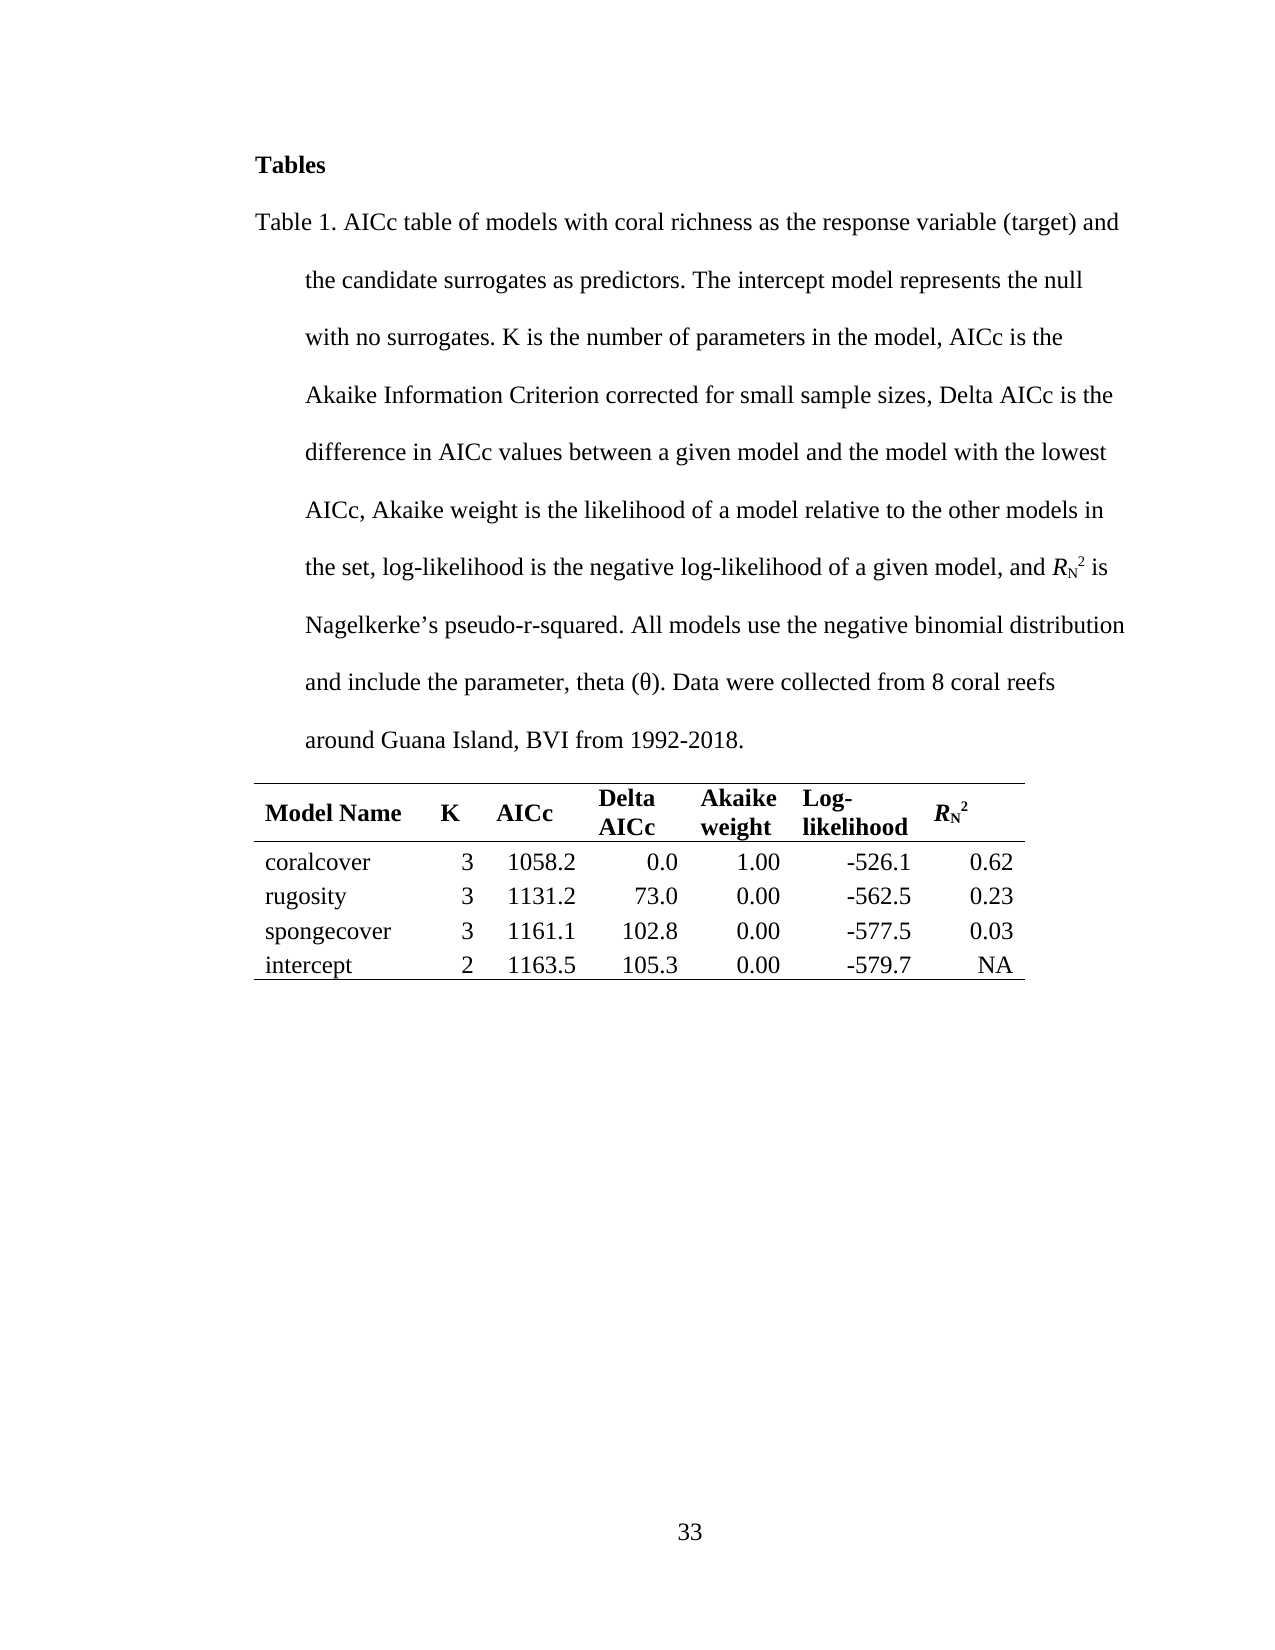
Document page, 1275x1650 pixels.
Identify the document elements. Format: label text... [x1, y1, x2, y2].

table_cell 1.00 [689, 842, 791, 876]
table_cell coralcover [254, 842, 429, 876]
table_header AICc [485, 784, 587, 841]
table_cell 3 [429, 910, 485, 944]
table_cell 1163.5 [485, 945, 587, 979]
table_cell intercept [254, 945, 429, 979]
table_header Model Name [254, 784, 429, 841]
table_cell -526.1 [791, 842, 922, 876]
table_cell NA [922, 945, 1024, 979]
table_cell rugosity [254, 876, 429, 910]
table_cell 0.0 [587, 842, 689, 876]
table_cell 0.00 [689, 910, 791, 944]
table_cell 0.00 [689, 945, 791, 979]
table_header K [429, 784, 485, 841]
table_header Akaike weight [689, 784, 791, 841]
table_header RN2 [922, 784, 1024, 841]
table_cell 1131.2 [485, 876, 587, 910]
table_cell 2 [429, 945, 485, 979]
subtitle Table 1. AICc table of models with coral richness as the response variable (target) and the candidate surrogates as predictors. The intercept model represents the null with no surrogates. K is the number of parameters in the model, AICc is the Akaike Information Criterion corrected for small sample sizes, Delta AICc is the difference in AICc values between a given model and the model with the lowest AICc, Akaike weight is the likelihood of a model relative to the other models in the set, log-likelihood is the negative log-likelihood of a given model, and RN2 is Nagelkerke’s pseudo-r-squared. All models use the negative binomial distribution and include the parameter, theta (θ). Data were collected from 8 coral reefs around Guana Island, BVI from 1992-2018. [255, 207, 1125, 754]
table_cell 0.62 [922, 842, 1024, 876]
table_cell 102.8 [587, 910, 689, 944]
table_cell spongecover [254, 910, 429, 944]
table_cell 73.0 [587, 876, 689, 910]
table_cell 3 [429, 842, 485, 876]
table_cell 3 [429, 876, 485, 910]
table_cell 105.3 [587, 945, 689, 979]
table_cell 0.23 [922, 876, 1024, 910]
table_cell 0.00 [689, 876, 791, 910]
table_cell 0.03 [922, 910, 1024, 944]
table_cell 1058.2 [485, 842, 587, 876]
table_cell 1161.1 [485, 910, 587, 944]
table_header Delta AICc [587, 784, 689, 841]
table_header Log-likelihood [791, 784, 922, 841]
table_cell -562.5 [791, 876, 922, 910]
table_cell -579.7 [791, 945, 922, 979]
subtitle Tables [255, 150, 1125, 179]
table_cell -577.5 [791, 910, 922, 944]
